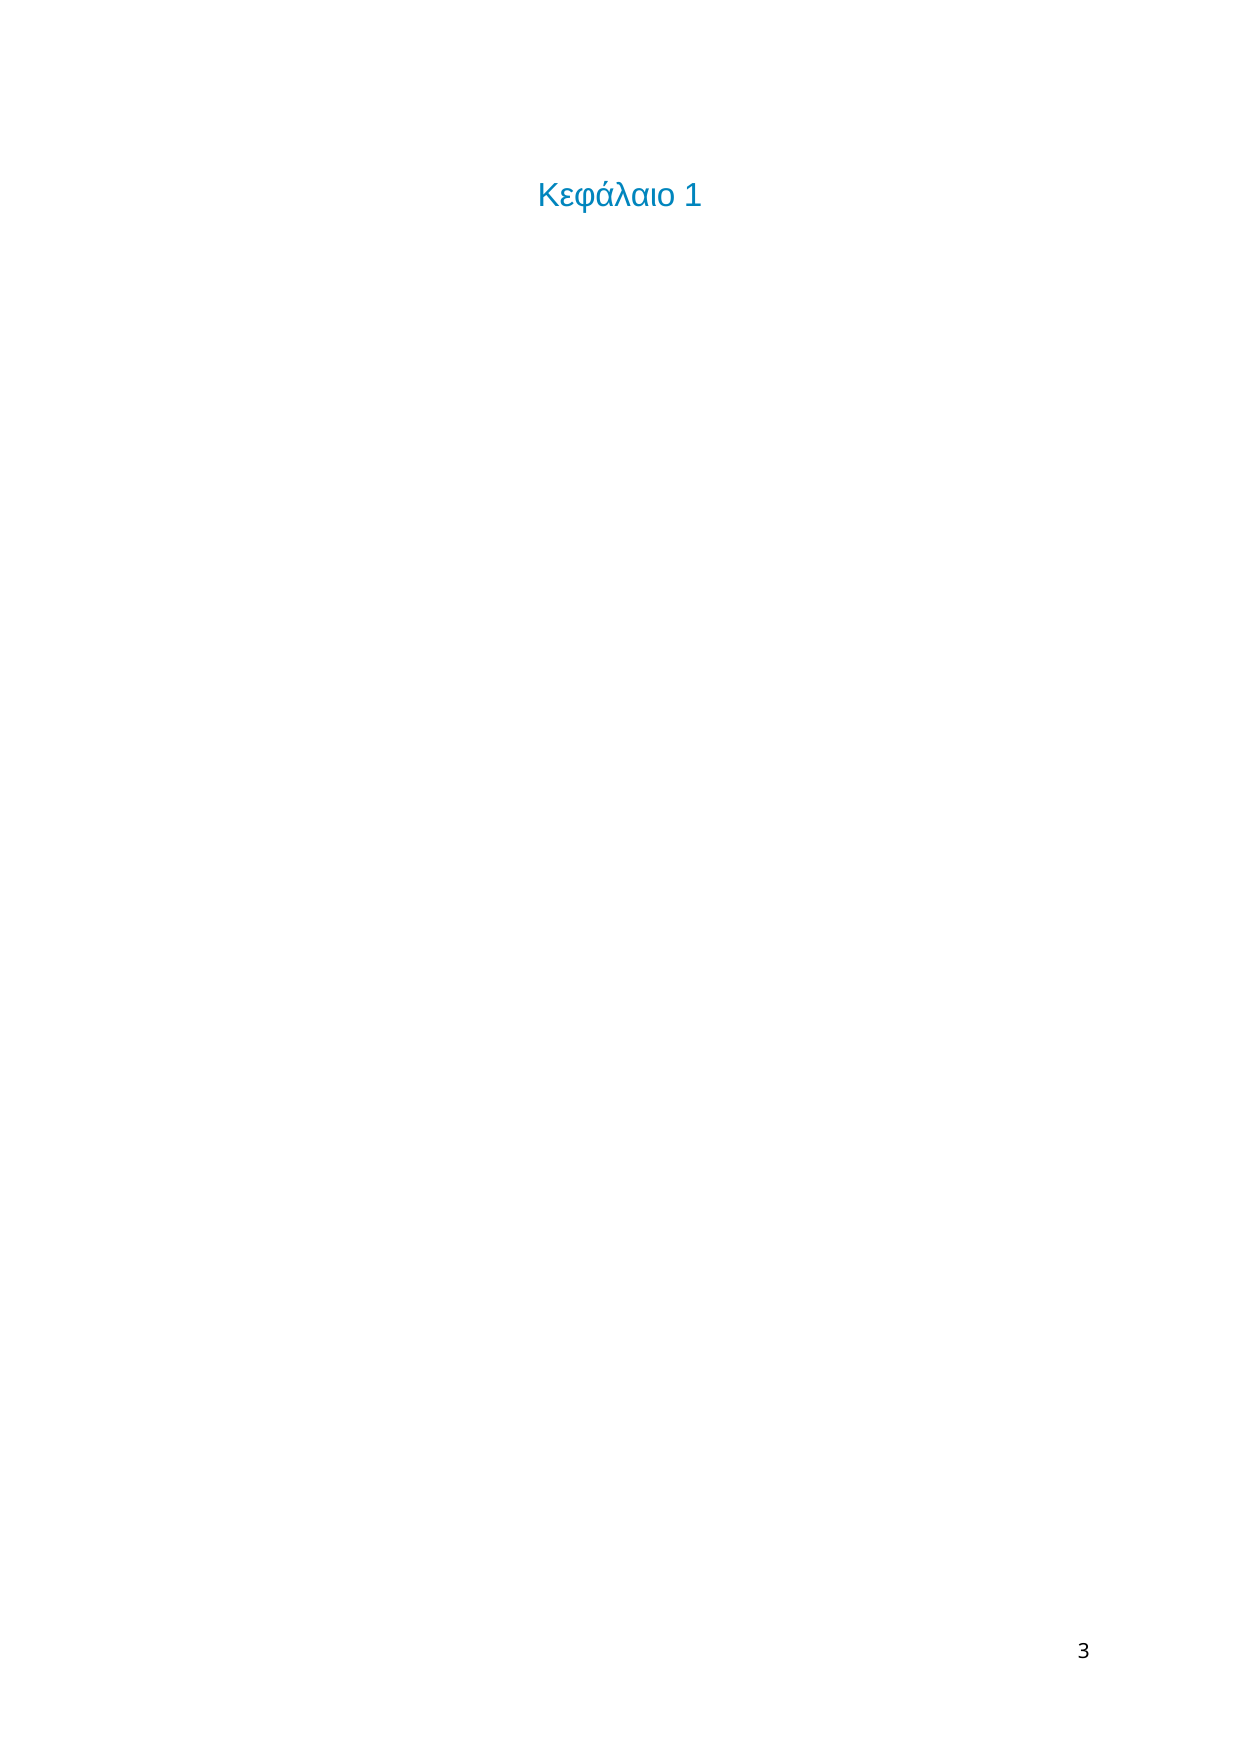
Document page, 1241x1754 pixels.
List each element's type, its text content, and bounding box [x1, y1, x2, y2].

text Κεφάλαιο 1 [150, 175, 1090, 213]
